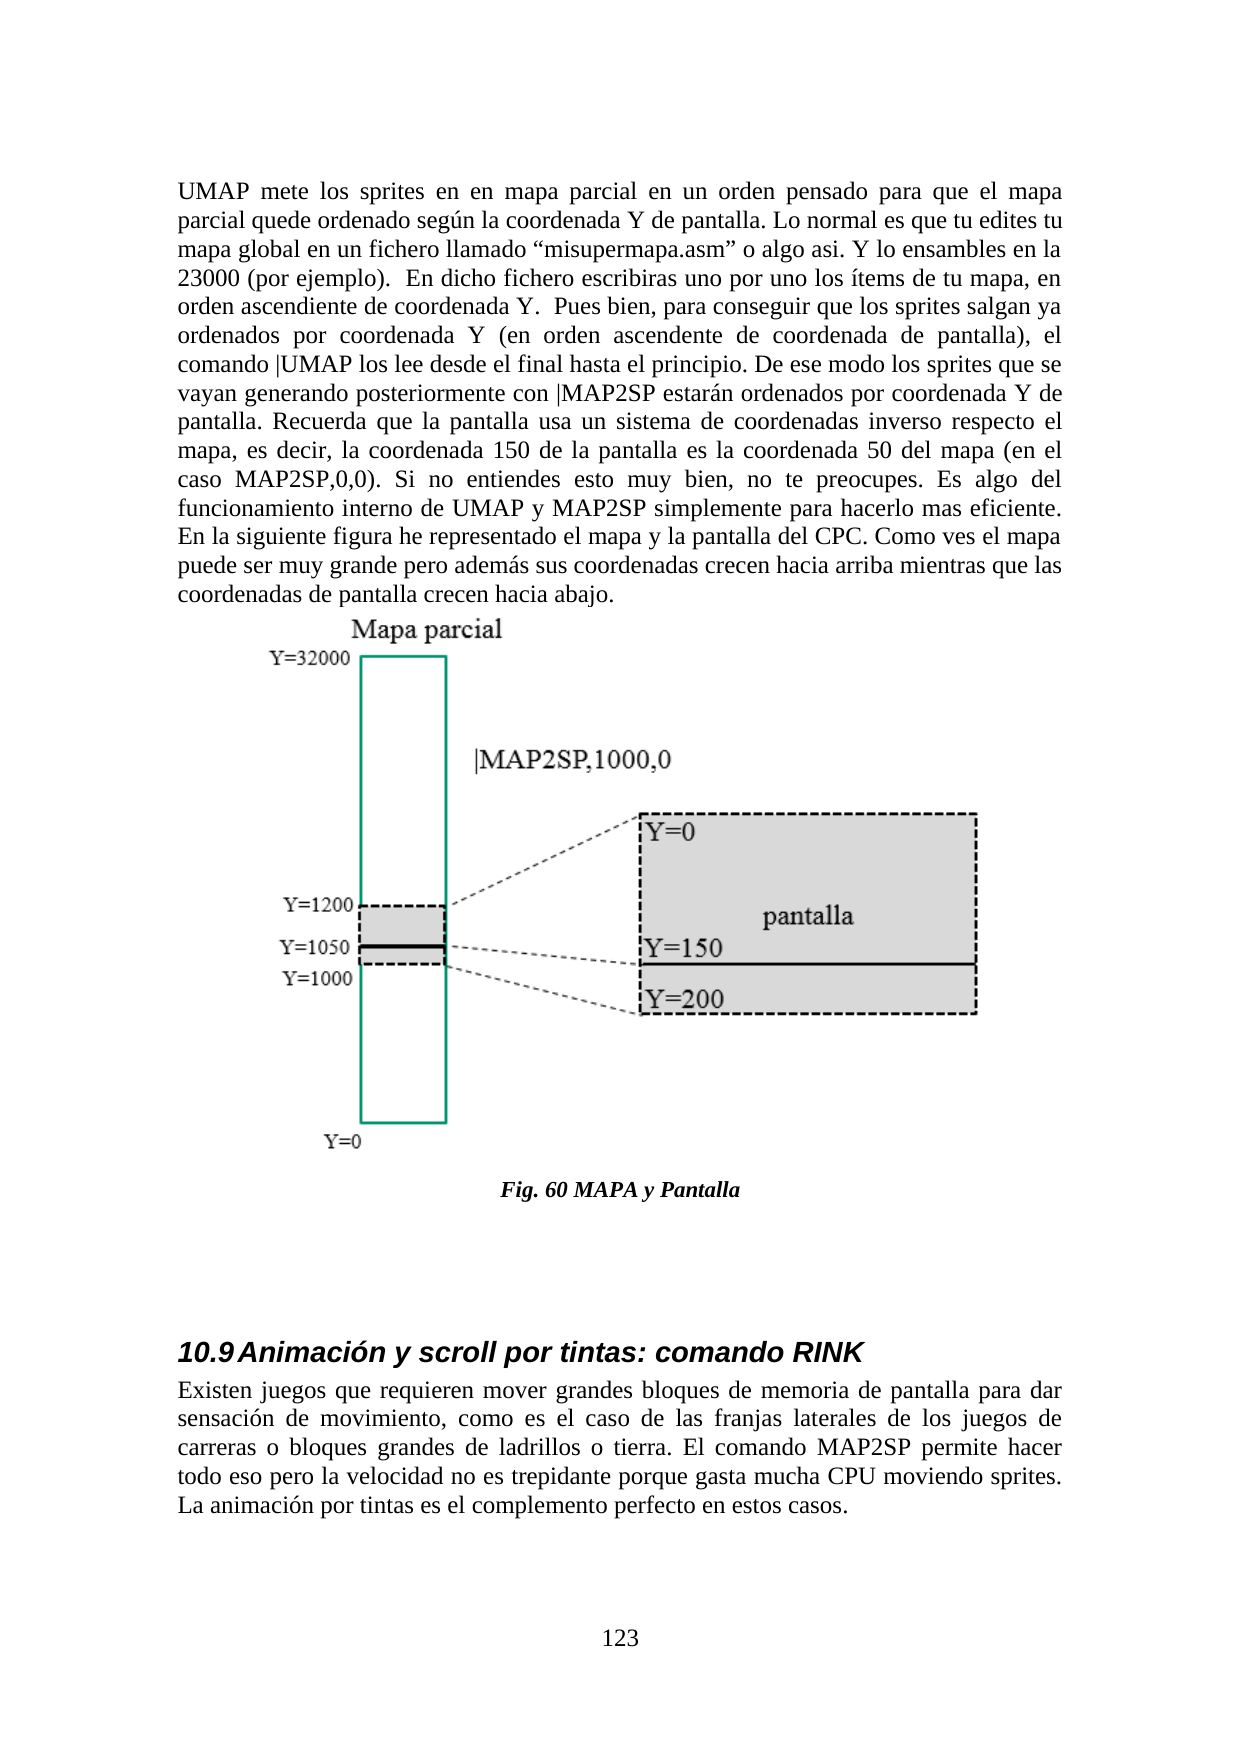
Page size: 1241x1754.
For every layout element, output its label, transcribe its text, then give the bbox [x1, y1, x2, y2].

text Fig. 59 MAPA y Pantalla [177, 1177, 1063, 1203]
text Existen juegos que requieren mover grandes bloques de memoria de pantalla para dar sensación de movimiento, como es el caso de las franjas laterales de los juegos de carreras o bloques grandes de ladrillos o tierra. El comando MAP2SP permite hacer todo eso pero la velocidad no es trepidante porque gasta mucha CPU moviendo sprites. La animación por tintas es el complemento perfecto en estos casos. [177, 1375, 1063, 1518]
subtitle Animación y scroll por tintas: comando RINK [177, 1335, 1063, 1368]
picture [252, 607, 989, 1177]
text UMAP mete los sprites en en mapa parcial en un orden pensado para que el mapa parcial quede ordenado según la coordenada Y de pantalla. Lo normal es que tu edites tu mapa global en un fichero llamado “misupermapa.asm” o algo asi. Y lo ensambles en la 23000 (por ejemplo). En dicho fichero escribiras uno por uno los ítems de tu mapa, en orden ascendiente de coordenada Y. Pues bien, para conseguir que los sprites salgan ya ordenados por coordenada Y (en orden ascendente de coordenada de pantalla), el comando |UMAP los lee desde el final hasta el principio. De ese modo los sprites que se vayan generando posteriormente con |MAP2SP estarán ordenados por coordenada Y de pantalla. Recuerda que la pantalla usa un sistema de coordenadas inverso respecto el mapa, es decir, la coordenada 150 de la pantalla es la coordenada 50 del mapa (en el caso MAP2SP,0,0). Si no entiendes esto muy bien, no te preocupes. Es algo del funcionamiento interno de UMAP y MAP2SP simplemente para hacerlo mas eficiente. En la siguiente figura he representado el mapa y la pantalla del CPC. Como ves el mapa puede ser muy grande pero además sus coordenadas crecen hacia arriba mientras que las coordenadas de pantalla crecen hacia abajo. [177, 176, 1063, 608]
